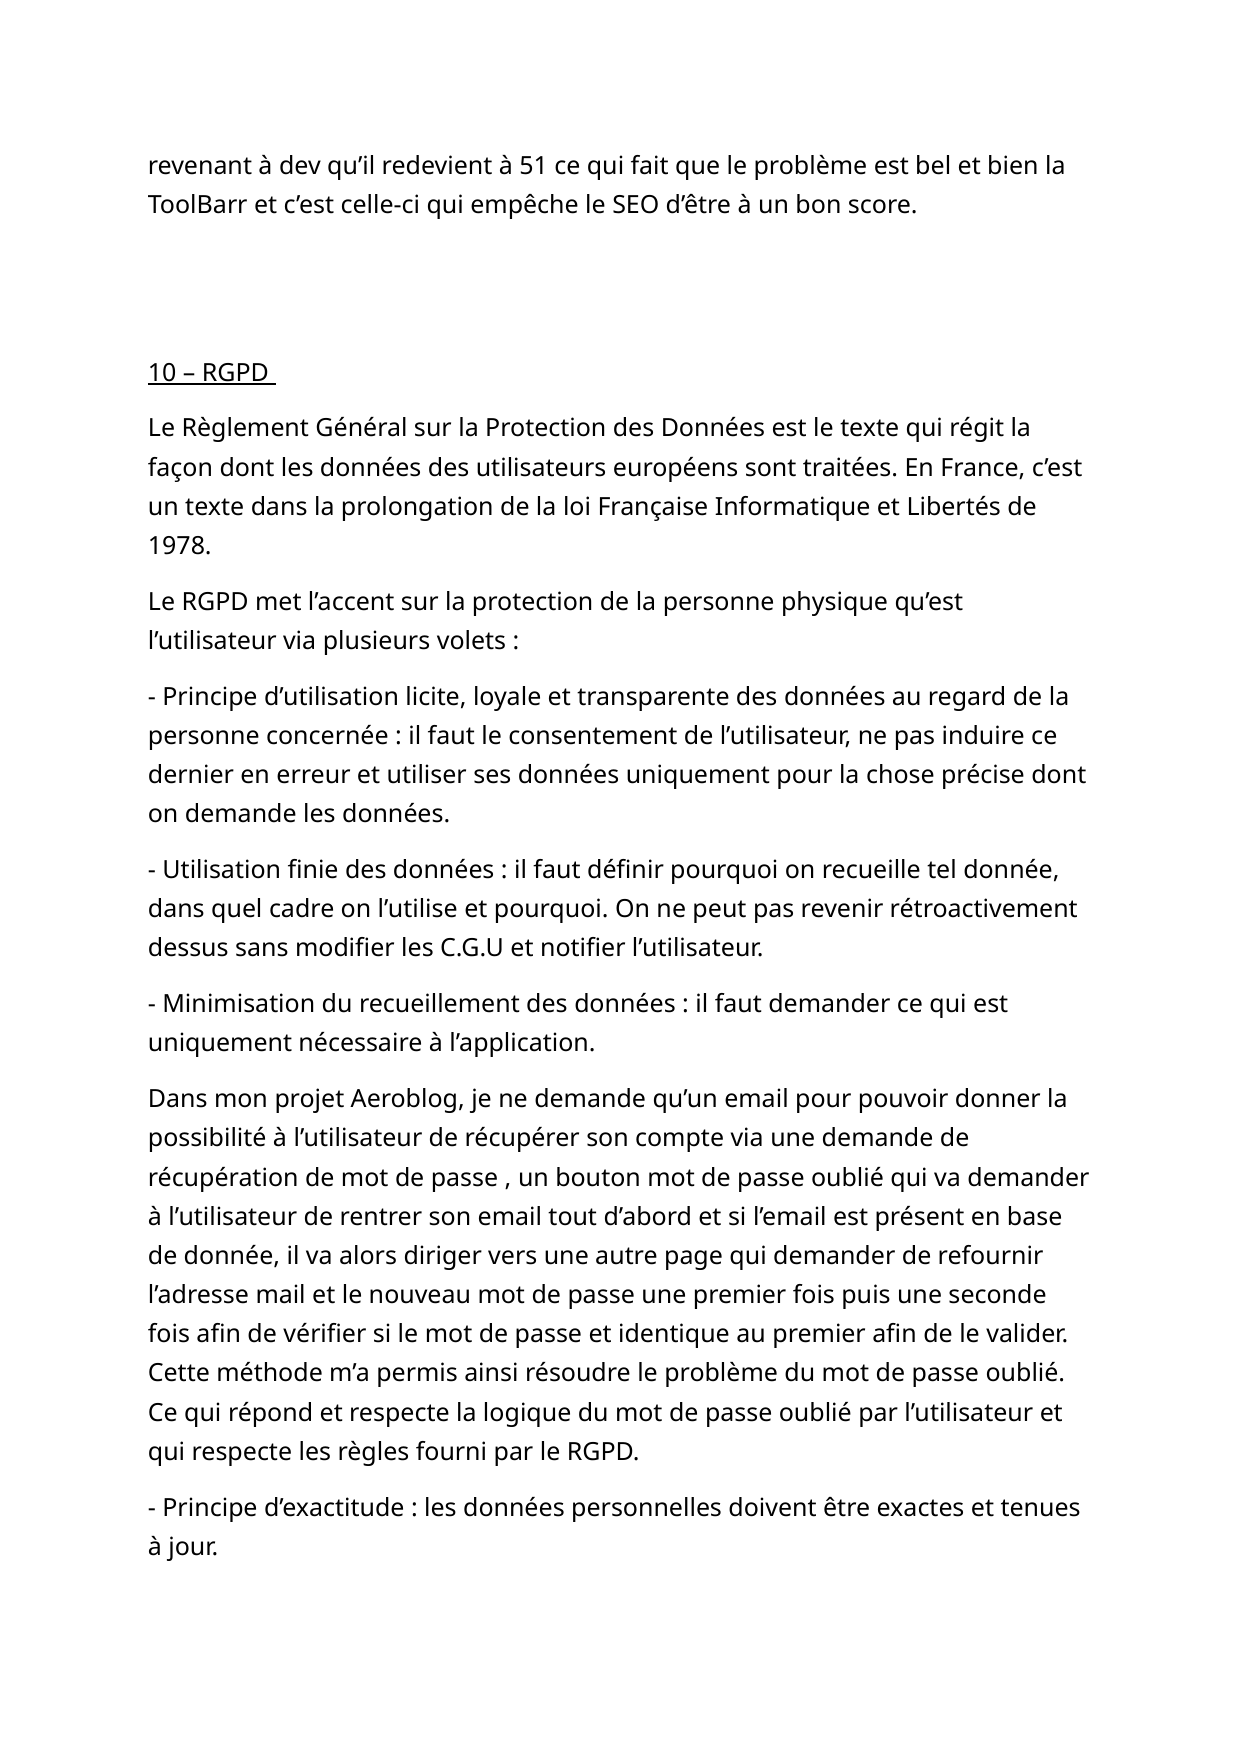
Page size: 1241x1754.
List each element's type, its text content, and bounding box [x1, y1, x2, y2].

text - Principe d’utilisation licite, loyale et transparente des données au regard de la personne concernée : il faut le consentement de l’utilisateur, ne pas induire ce dernier en erreur et utiliser ses données uniquement pour la chose précise dont on demande les données. [148, 678, 1093, 830]
text Le Règlement Général sur la Protection des Données est le texte qui régit la façon dont les données des utilisateurs européens sont traitées. En France, c’est un texte dans la prolongation de la loi Française Informatique et Libertés de 1978. [148, 410, 1093, 562]
text - Utilisation finie des données : il faut définir pourquoi on recueille tel donnée, dans quel cadre on l’utilise et pourquoi. On ne peut pas revenir rétroactivement dessus sans modifier les C.G.U et notifier l’utilisateur. [148, 852, 1093, 964]
text - Principe d’exactitude : les données personnelles doivent être exactes et tenues à jour. [148, 1489, 1093, 1562]
text Le RGPD met l’accent sur la protection de la personne physique qu’est l’utilisateur via plusieurs volets : [148, 583, 1093, 657]
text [148, 148, 1093, 221]
text Dans mon projet Aeroblog, je ne demande qu’un email pour pouvoir donner la possibilité à l’utilisateur de récupérer son compte via une demande de récupération de mot de passe , un bouton mot de passe oublié qui va demander à l’utilisateur de rentrer son email tout d’abord et si l’email est présent en base de donnée, il va alors diriger vers une autre page qui demander de refournir l’adresse mail et le nouveau mot de passe une premier fois puis une seconde fois afin de vérifier si le mot de passe et identique au premier afin de le valider. Cette méthode m’a permis ainsi résoudre le problème du mot de passe oublié. Ce qui répond et respecte la logique du mot de passe oublié par l’utilisateur et qui respecte les règles fourni par le RGPD. [148, 1081, 1093, 1467]
text - Minimisation du recueillement des données : il faut demander ce qui est uniquement nécessaire à l’application. [148, 986, 1093, 1059]
text 10 – RGPD [148, 354, 1093, 388]
